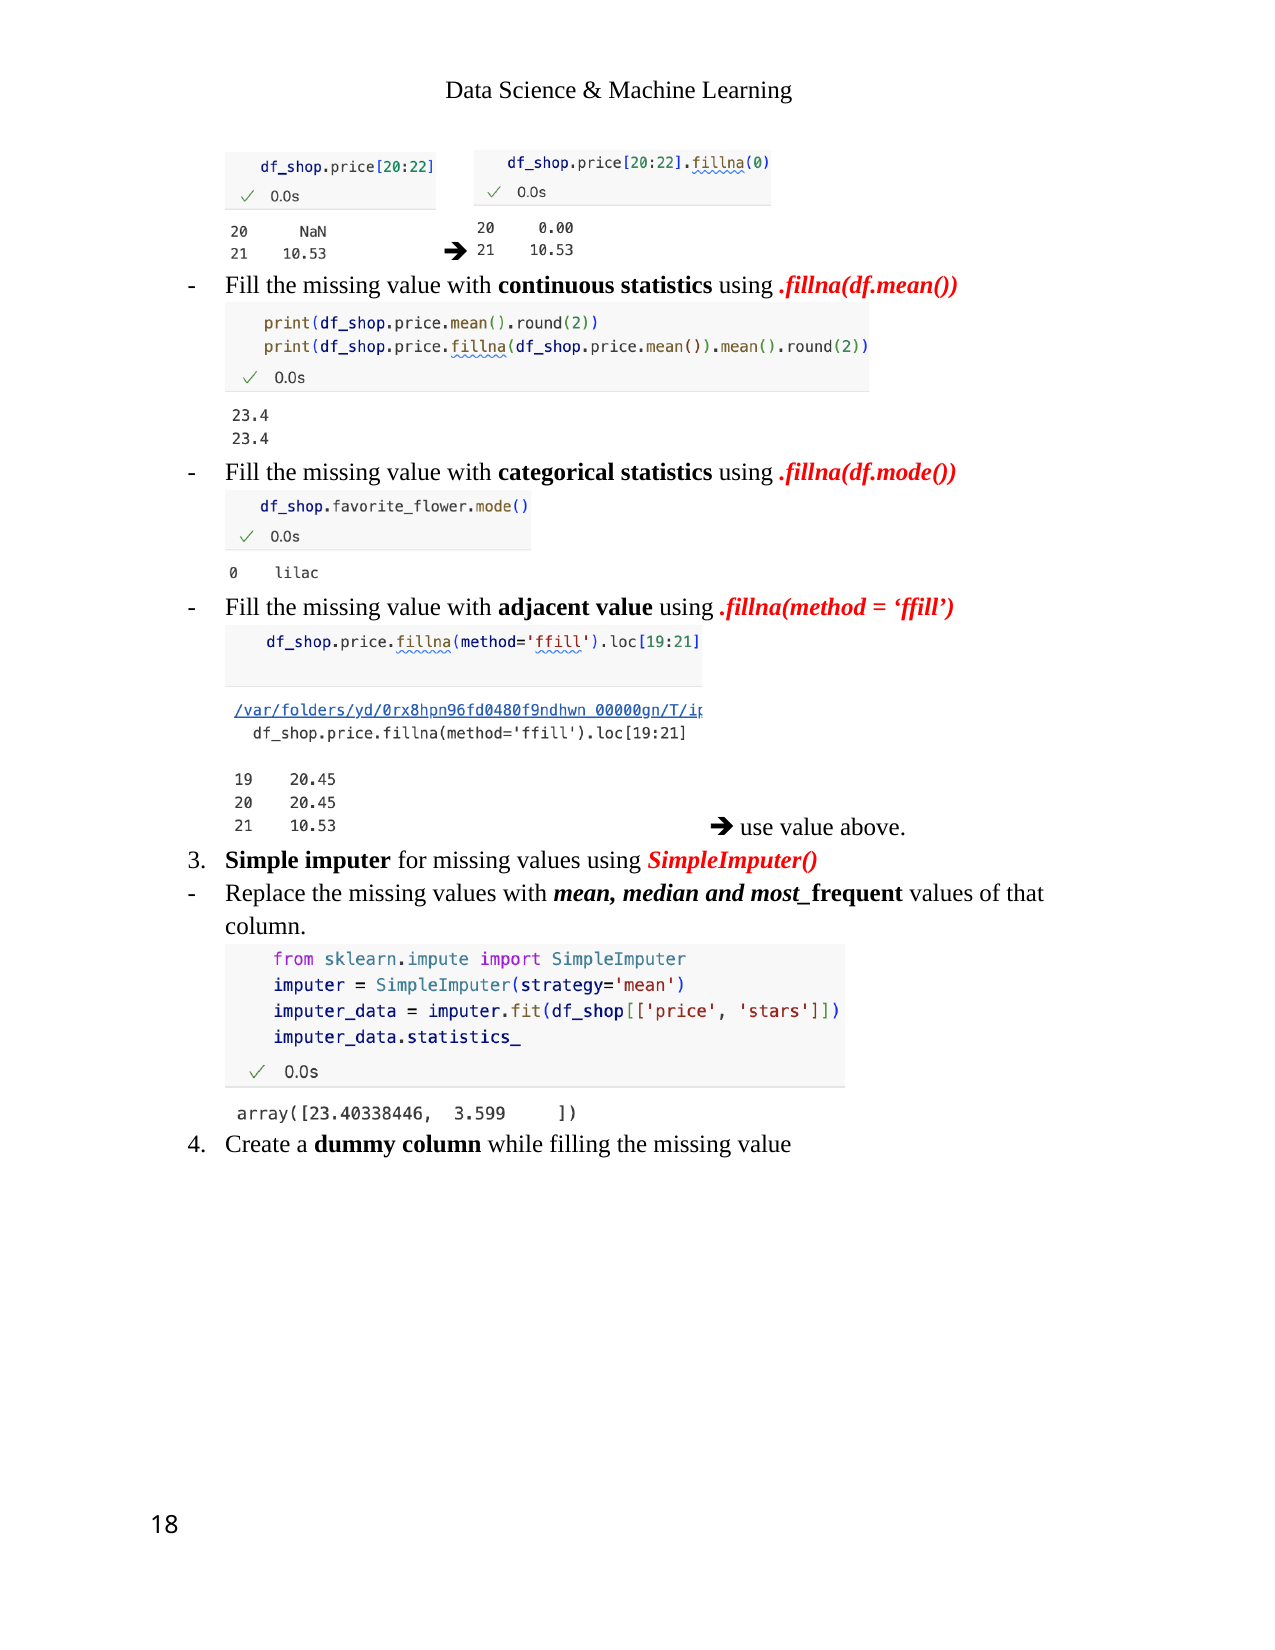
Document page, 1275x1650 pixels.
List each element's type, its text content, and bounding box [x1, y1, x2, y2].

picture [473, 150, 772, 261]
picture [225, 152, 436, 261]
list Fill the missing value with continuous statistics using .fillna(df.mean()) [187, 270, 1125, 299]
list Fill the missing value with adjacent value using .fillna(method = ‘ffill’) [187, 592, 1125, 621]
list Simple imputer for missing values using SimpleImputer() [187, 845, 1125, 874]
picture [225, 302, 870, 453]
picture [225, 625, 703, 836]
list Replace the missing values with mean, median and most_frequent values of that column. [187, 878, 1125, 940]
picture [225, 490, 532, 588]
list Fill the missing value with categorical statistics using .fillna(df.mode()) [187, 457, 1125, 486]
list Create a dummy column while filling the missing value [187, 1129, 1125, 1158]
picture [225, 944, 846, 1125]
